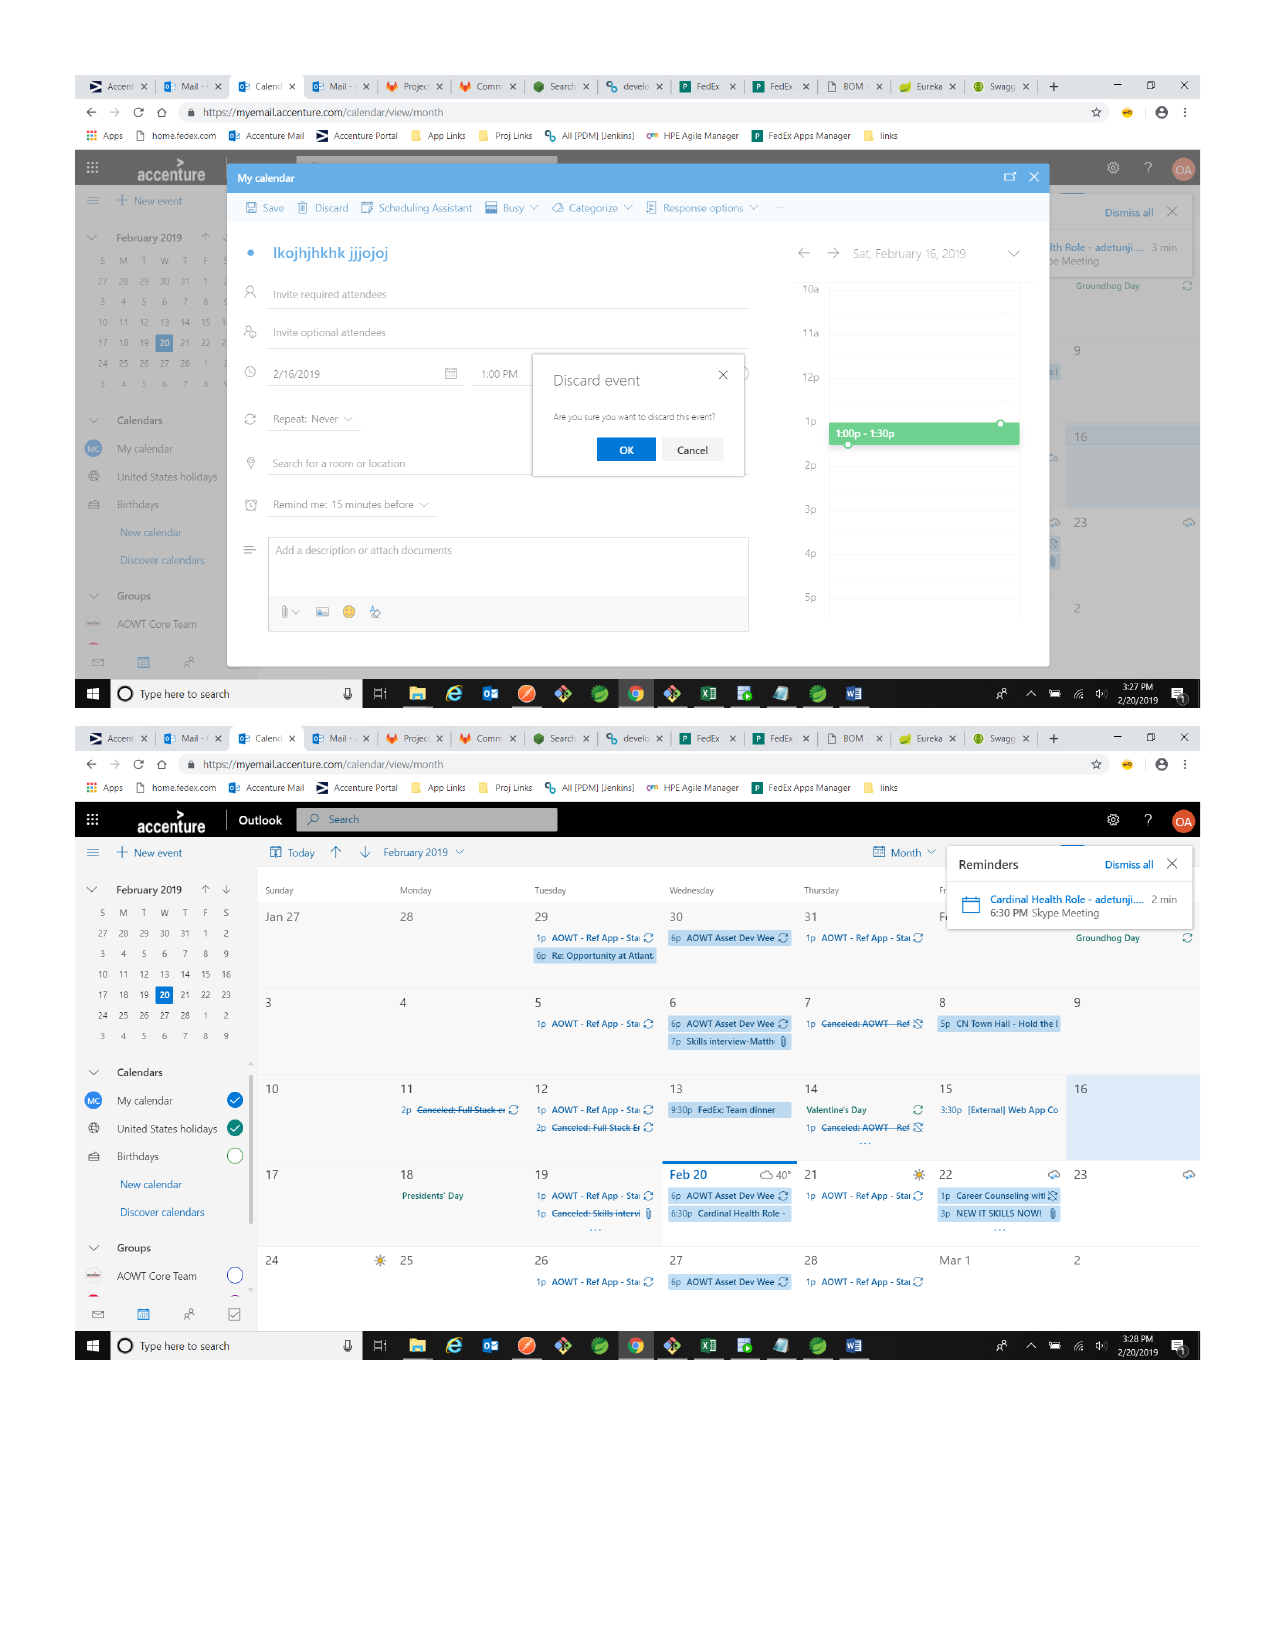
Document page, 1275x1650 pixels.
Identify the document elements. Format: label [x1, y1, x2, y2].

picture [75, 75, 1200, 708]
picture [75, 726, 1200, 1360]
